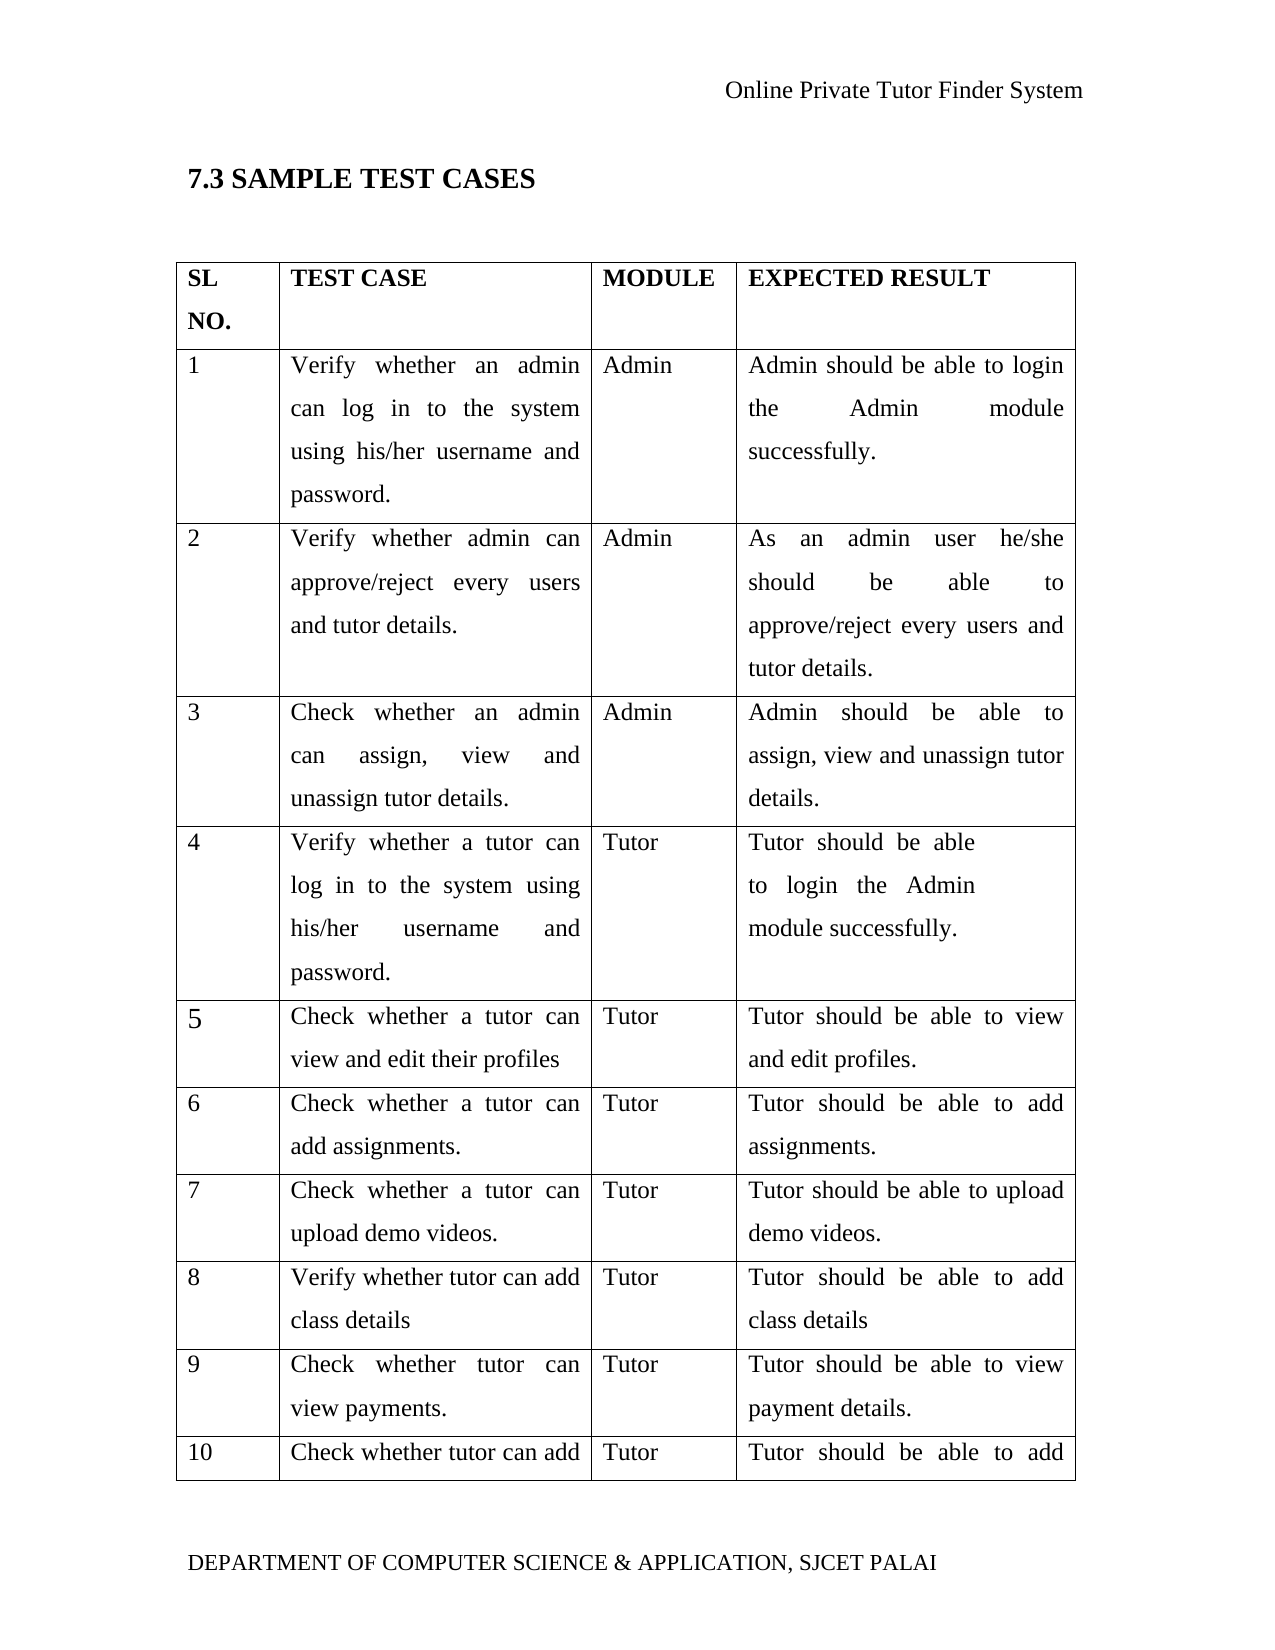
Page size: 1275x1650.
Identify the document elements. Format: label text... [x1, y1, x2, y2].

table_cell 2 [177, 524, 279, 696]
table_cell 10 [177, 1437, 279, 1480]
table_cell Tutor [592, 1437, 736, 1480]
table_cell Tutor should be able to upload demo videos. [737, 1175, 1075, 1261]
table_cell Tutor [592, 1088, 736, 1174]
table_cell 7 [177, 1175, 279, 1261]
table_cell Verify whether admin can approve/reject every users and tutor details. [280, 524, 591, 696]
table_cell 6 [177, 1088, 279, 1174]
table_cell 8 [177, 1262, 279, 1348]
table_cell Tutor [592, 1350, 736, 1436]
table_cell Check whether a tutor can add assignments. [280, 1088, 591, 1174]
table_cell Admin should be able to assign, view and unassign tutor details. [737, 697, 1075, 826]
table_header TEST CASE [280, 263, 591, 349]
table_cell Admin [592, 697, 736, 826]
table_cell Tutor [592, 1262, 736, 1348]
text 7.3 SAMPLE TEST CASES [187, 161, 1087, 195]
table_cell Tutor should be able to login the Admin module successfully. [737, 827, 1075, 1000]
table_cell Admin [592, 524, 736, 696]
table_cell Verify whether an admin can log in to the system using his/her username and password. [280, 350, 591, 522]
table_cell Admin should be able to login the Admin module successfully. [737, 350, 1075, 522]
table_cell Tutor should be able to view payment details. [737, 1350, 1075, 1436]
table_cell 9 [177, 1350, 279, 1436]
table_header EXPECTED RESULT [737, 263, 1075, 349]
table_cell Check whether tutor can view payments. [280, 1350, 591, 1436]
table_cell Tutor [592, 1175, 736, 1261]
table_cell As an admin user he/she should be able to approve/reject every users and tutor details. [737, 524, 1075, 696]
table_cell Tutor should be able to view and edit profiles. [737, 1001, 1075, 1087]
table_header SL NO. [177, 263, 279, 349]
table_cell Tutor should be able to add class details [737, 1262, 1075, 1348]
table_cell Tutor [592, 827, 736, 1000]
table_cell Admin [592, 350, 736, 522]
table_cell Check whether a tutor can view and edit their profiles [280, 1001, 591, 1087]
table_cell Tutor should be able to add assignments. [737, 1088, 1075, 1174]
table_cell 4 [177, 827, 279, 1000]
table_cell Tutor [592, 1001, 736, 1087]
table_cell Check whether an admin can assign, view and unassign tutor details. [280, 697, 591, 826]
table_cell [280, 1437, 591, 1480]
table_cell Verify whether a tutor can log in to the system using his/her username and password. [280, 827, 591, 1000]
table_cell 1 [177, 350, 279, 522]
table_cell Check whether a tutor can upload demo videos. [280, 1175, 591, 1261]
table_cell 3 [177, 697, 279, 826]
table_header MODULE [592, 263, 736, 349]
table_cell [737, 1437, 1075, 1480]
table_cell Verify whether tutor can add class details [280, 1262, 591, 1348]
table_cell 5 [177, 1001, 279, 1087]
